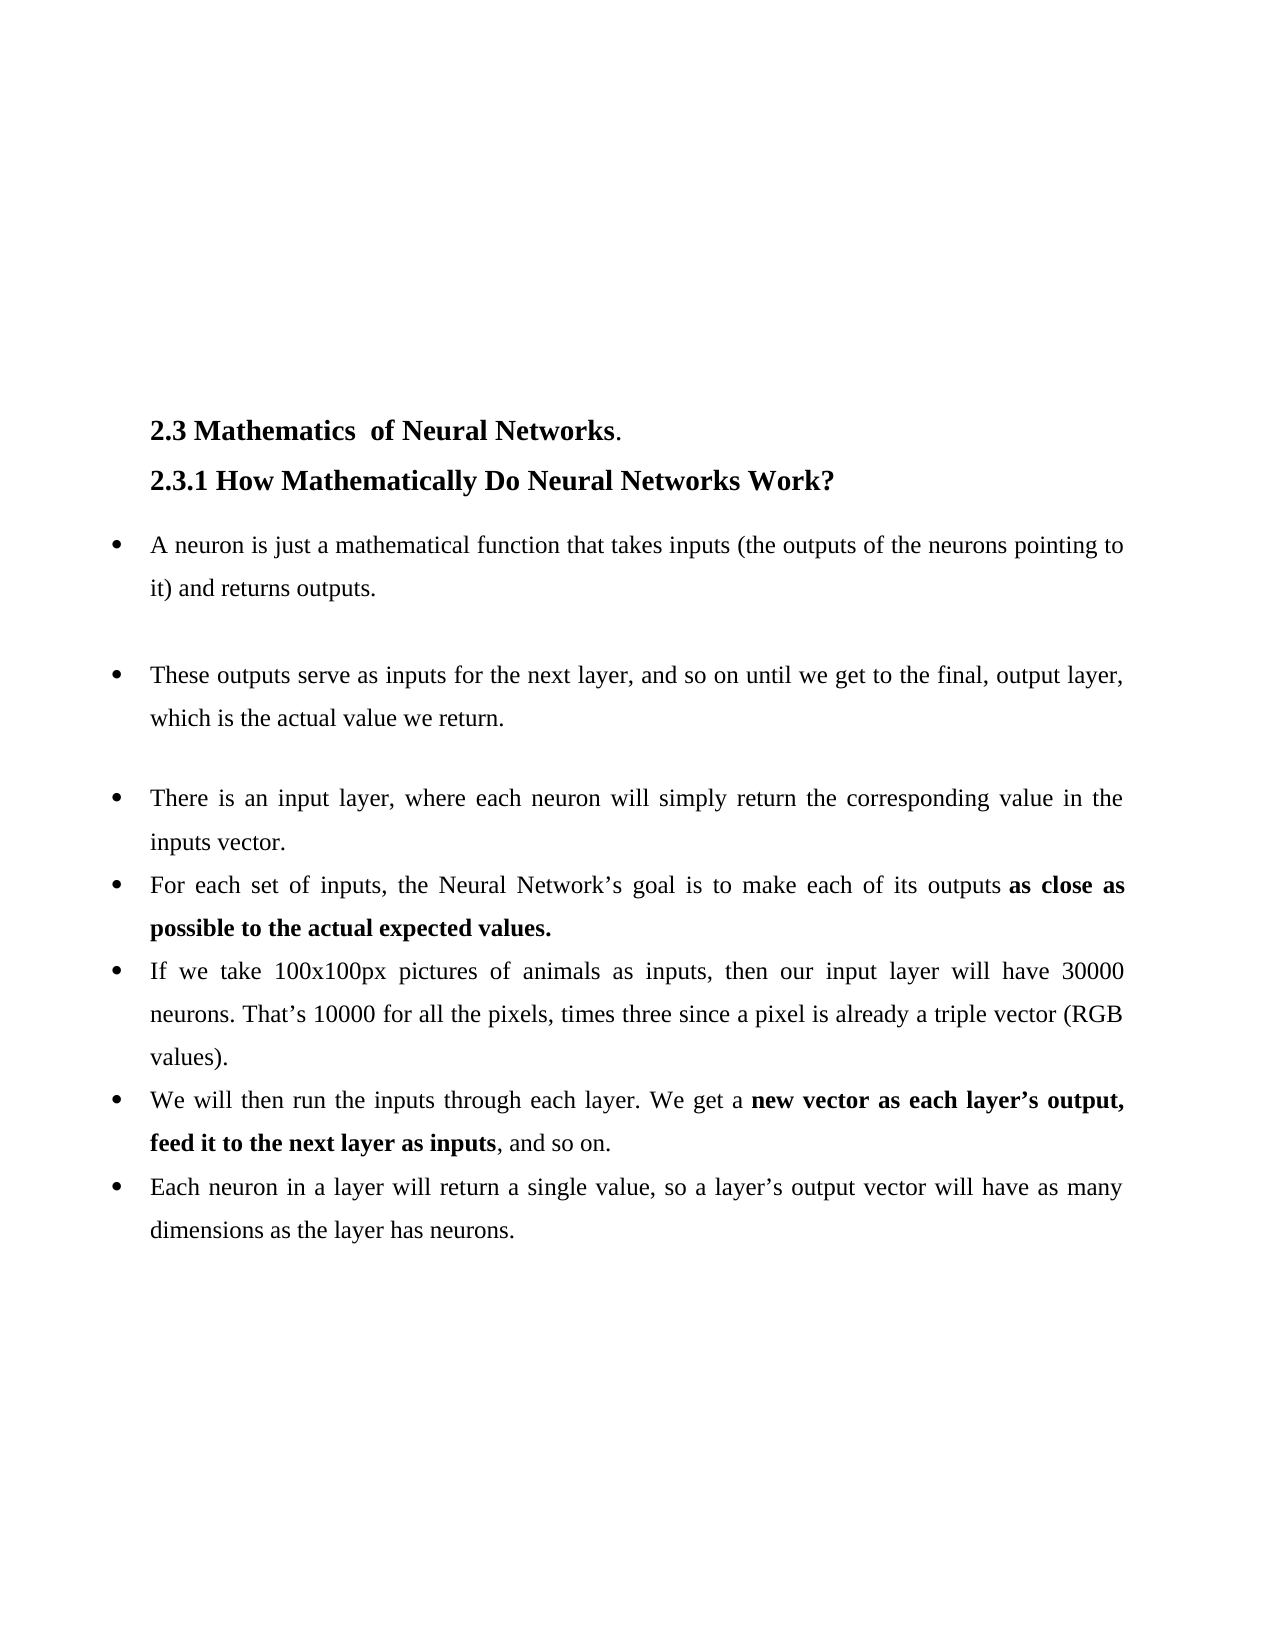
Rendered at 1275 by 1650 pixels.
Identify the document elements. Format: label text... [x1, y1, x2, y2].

subtitle 2.3.1 How Mathematically Do Neural Networks Work? [150, 463, 1125, 497]
list We will then run the inputs through each layer. We get a new vector as each layer’s output, feed it to the next layer as inputs, and so on. [112, 1085, 1125, 1157]
list If we take 100x100px pictures of animals as inputs, then our input layer will have 30000 neurons. That’s 10000 for all the pixels, times three since a pixel is already a triple vector (RGB values). [112, 956, 1125, 1071]
list A neuron is just a mathematical function that takes inputs (the outputs of the neurons pointing to it) and returns outputs. [112, 530, 1125, 602]
subtitle 2.3 Mathematics of Neural Networks. [150, 413, 1125, 447]
list Each neuron in a layer will return a single value, so a layer’s output vector will have as many dimensions as the layer has neurons. [112, 1172, 1125, 1243]
list There is an input layer, where each neuron will simply return the corresponding value in the inputs vector. [112, 783, 1125, 855]
list These outputs serve as inputs for the next layer, and so on until we get to the final, output layer, which is the actual value we return. [112, 660, 1125, 732]
list For each set of inputs, the Neural Network’s goal is to make each of its outputs as close as possible to the actual expected values. [112, 870, 1125, 942]
